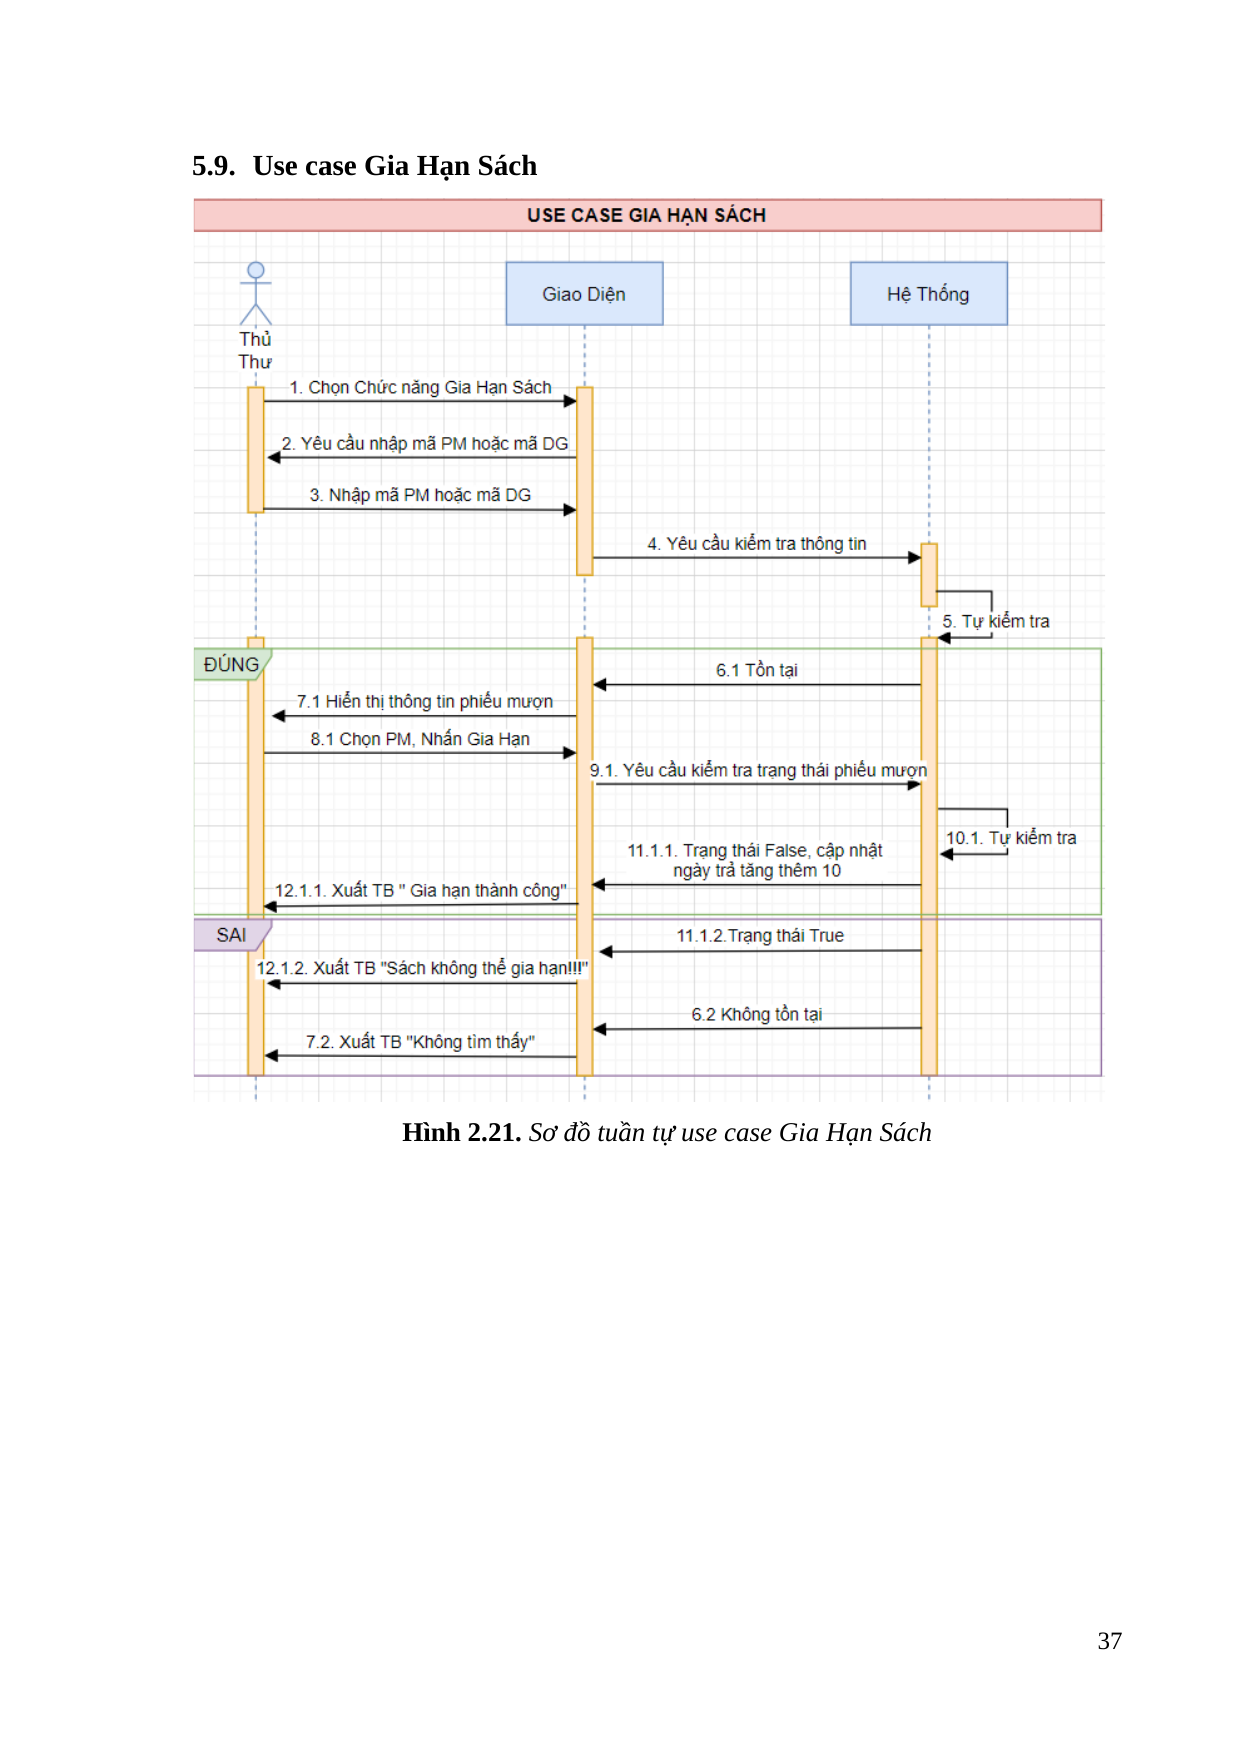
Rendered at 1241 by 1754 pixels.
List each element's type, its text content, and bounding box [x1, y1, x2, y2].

list Use case Gia Hạn Sách [192, 148, 1122, 181]
text Hình 2.21. Sơ đồ tuần tự use case Gia Hạn Sách [215, 1116, 1122, 1147]
